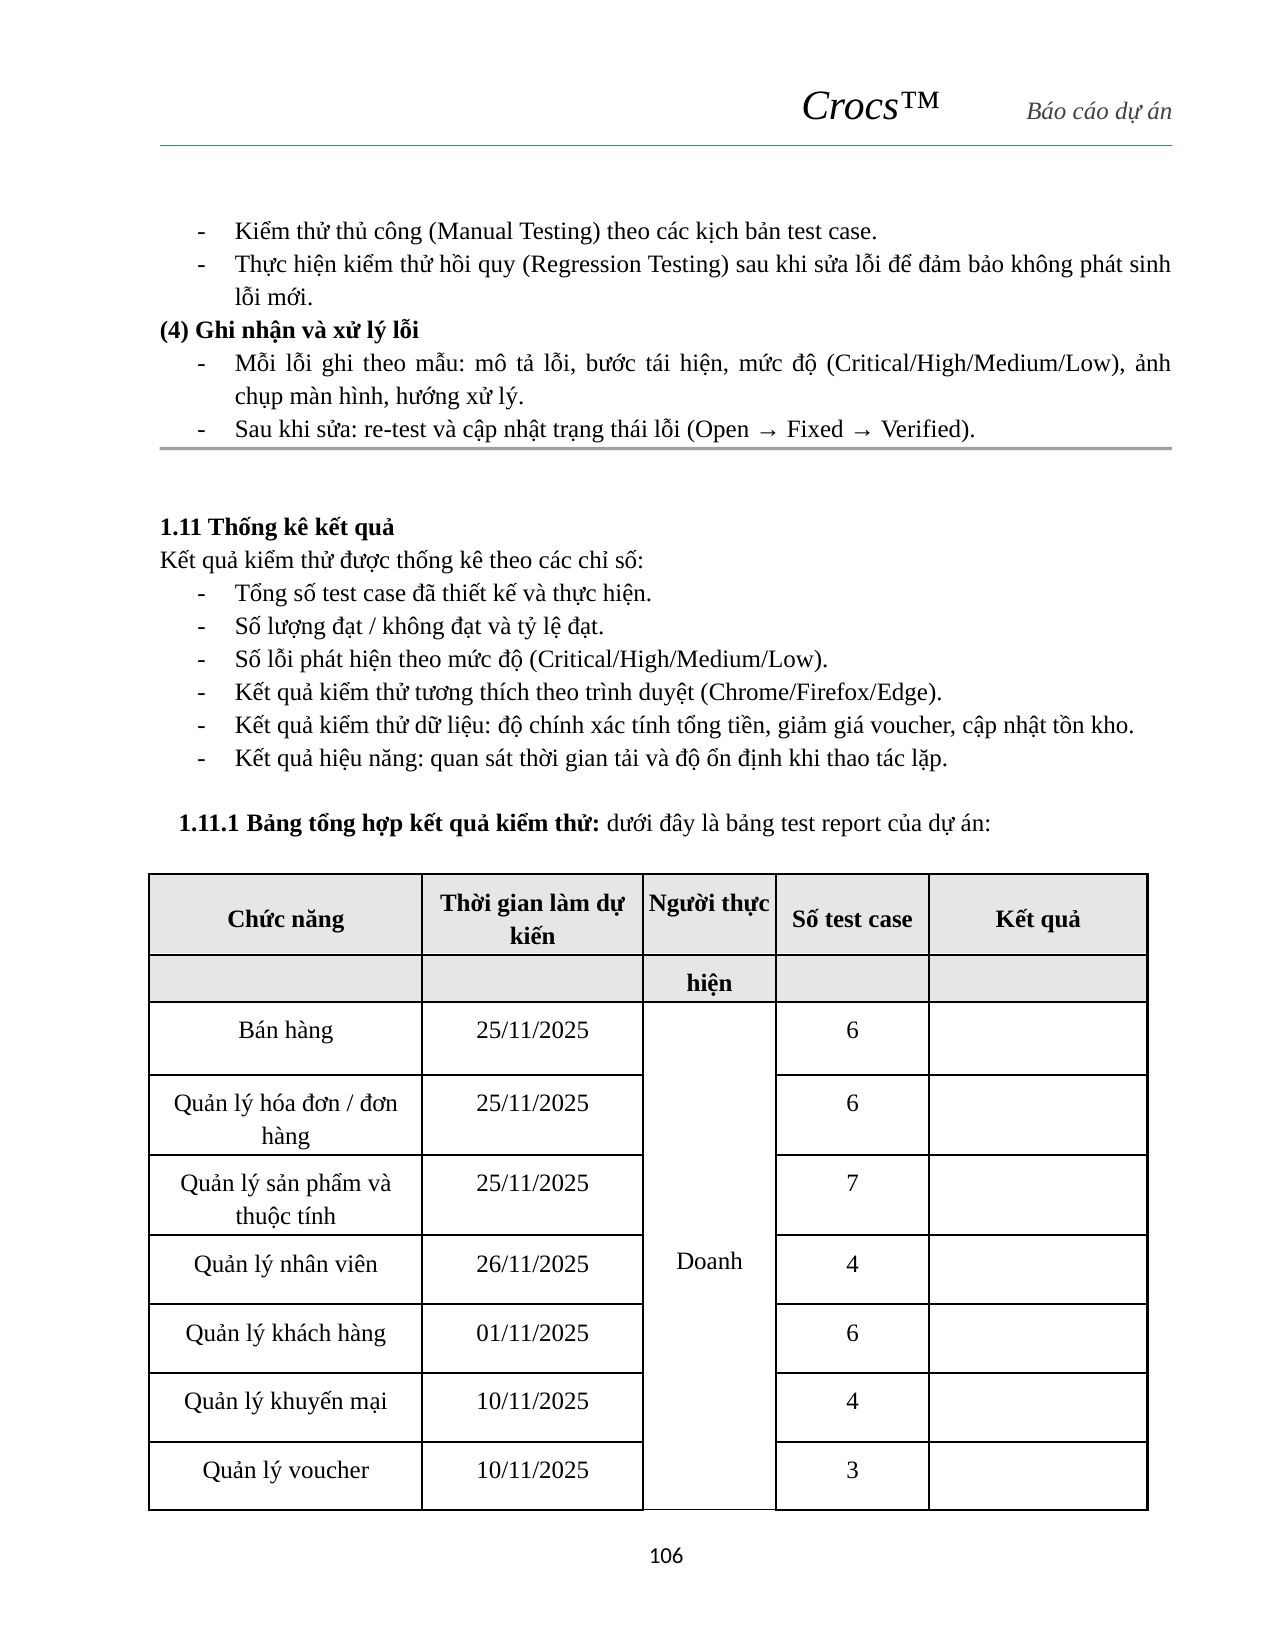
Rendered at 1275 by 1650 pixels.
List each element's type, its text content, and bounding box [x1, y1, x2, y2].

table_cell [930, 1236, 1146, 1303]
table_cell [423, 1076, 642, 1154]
subtitle Kiểm thử thủ công (Manual Testing) theo các kịch bản test case. [197, 216, 1172, 244]
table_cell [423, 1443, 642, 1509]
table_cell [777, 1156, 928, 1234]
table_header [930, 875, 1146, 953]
subtitle Kết quả kiểm thử tương thích theo trình duyệt (Chrome/Firefox/Edge). [197, 677, 1172, 706]
subtitle Tổng số test case đã thiết kế và thực hiện. [197, 578, 1172, 606]
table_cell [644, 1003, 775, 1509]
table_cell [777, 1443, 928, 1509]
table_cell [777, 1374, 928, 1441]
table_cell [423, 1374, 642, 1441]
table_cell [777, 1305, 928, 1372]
subtitle Kết quả kiểm thử được thống kê theo các chỉ số: [159, 545, 1172, 573]
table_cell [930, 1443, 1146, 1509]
subtitle Mỗi lỗi ghi theo mẫu: mô tả lỗi, bước tái hiện, mức độ (Critical/High/Medium/Low), ảnh chụp màn hình, hướng xử lý. [197, 348, 1172, 409]
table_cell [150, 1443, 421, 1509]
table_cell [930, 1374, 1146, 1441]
subtitle Kết quả hiệu năng: quan sát thời gian tải và độ ổn định khi thao tác lặp. [197, 743, 1172, 772]
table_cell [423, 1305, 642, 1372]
subtitle Số lượng đạt / không đạt và tỷ lệ đạt. [197, 611, 1172, 639]
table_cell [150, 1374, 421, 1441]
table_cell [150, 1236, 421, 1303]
subtitle (4) Ghi nhận và xử lý lỗi [159, 315, 1172, 343]
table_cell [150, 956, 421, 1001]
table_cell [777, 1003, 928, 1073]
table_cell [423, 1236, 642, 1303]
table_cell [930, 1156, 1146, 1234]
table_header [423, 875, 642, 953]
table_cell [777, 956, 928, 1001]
text 1.11.1 Bảng tổng hợp kết quả kiểm thử: dưới đây là bảng test report của dự án: [159, 808, 1172, 837]
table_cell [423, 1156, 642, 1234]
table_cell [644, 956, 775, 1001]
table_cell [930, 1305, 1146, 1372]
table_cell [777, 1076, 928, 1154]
subtitle Kết quả kiểm thử dữ liệu: độ chính xác tính tổng tiền, giảm giá voucher, cập nhật tồn kho. [197, 710, 1172, 738]
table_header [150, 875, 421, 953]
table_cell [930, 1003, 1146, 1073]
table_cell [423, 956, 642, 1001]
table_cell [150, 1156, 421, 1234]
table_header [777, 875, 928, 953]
subtitle Số lỗi phát hiện theo mức độ (Critical/High/Medium/Low). [197, 644, 1172, 672]
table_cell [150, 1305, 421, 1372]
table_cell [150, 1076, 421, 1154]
subtitle 1.11 Thống kê kết quả [159, 512, 1172, 540]
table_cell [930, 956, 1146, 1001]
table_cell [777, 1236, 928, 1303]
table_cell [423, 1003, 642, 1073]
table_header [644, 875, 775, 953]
subtitle Sau khi sửa: re-test và cập nhật trạng thái lỗi (Open → Fixed → Verified). [197, 414, 1172, 443]
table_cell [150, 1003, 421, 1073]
subtitle Thực hiện kiểm thử hồi quy (Regression Testing) sau khi sửa lỗi để đảm bảo không phát sinh lỗi mới. [197, 249, 1172, 311]
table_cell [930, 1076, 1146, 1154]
